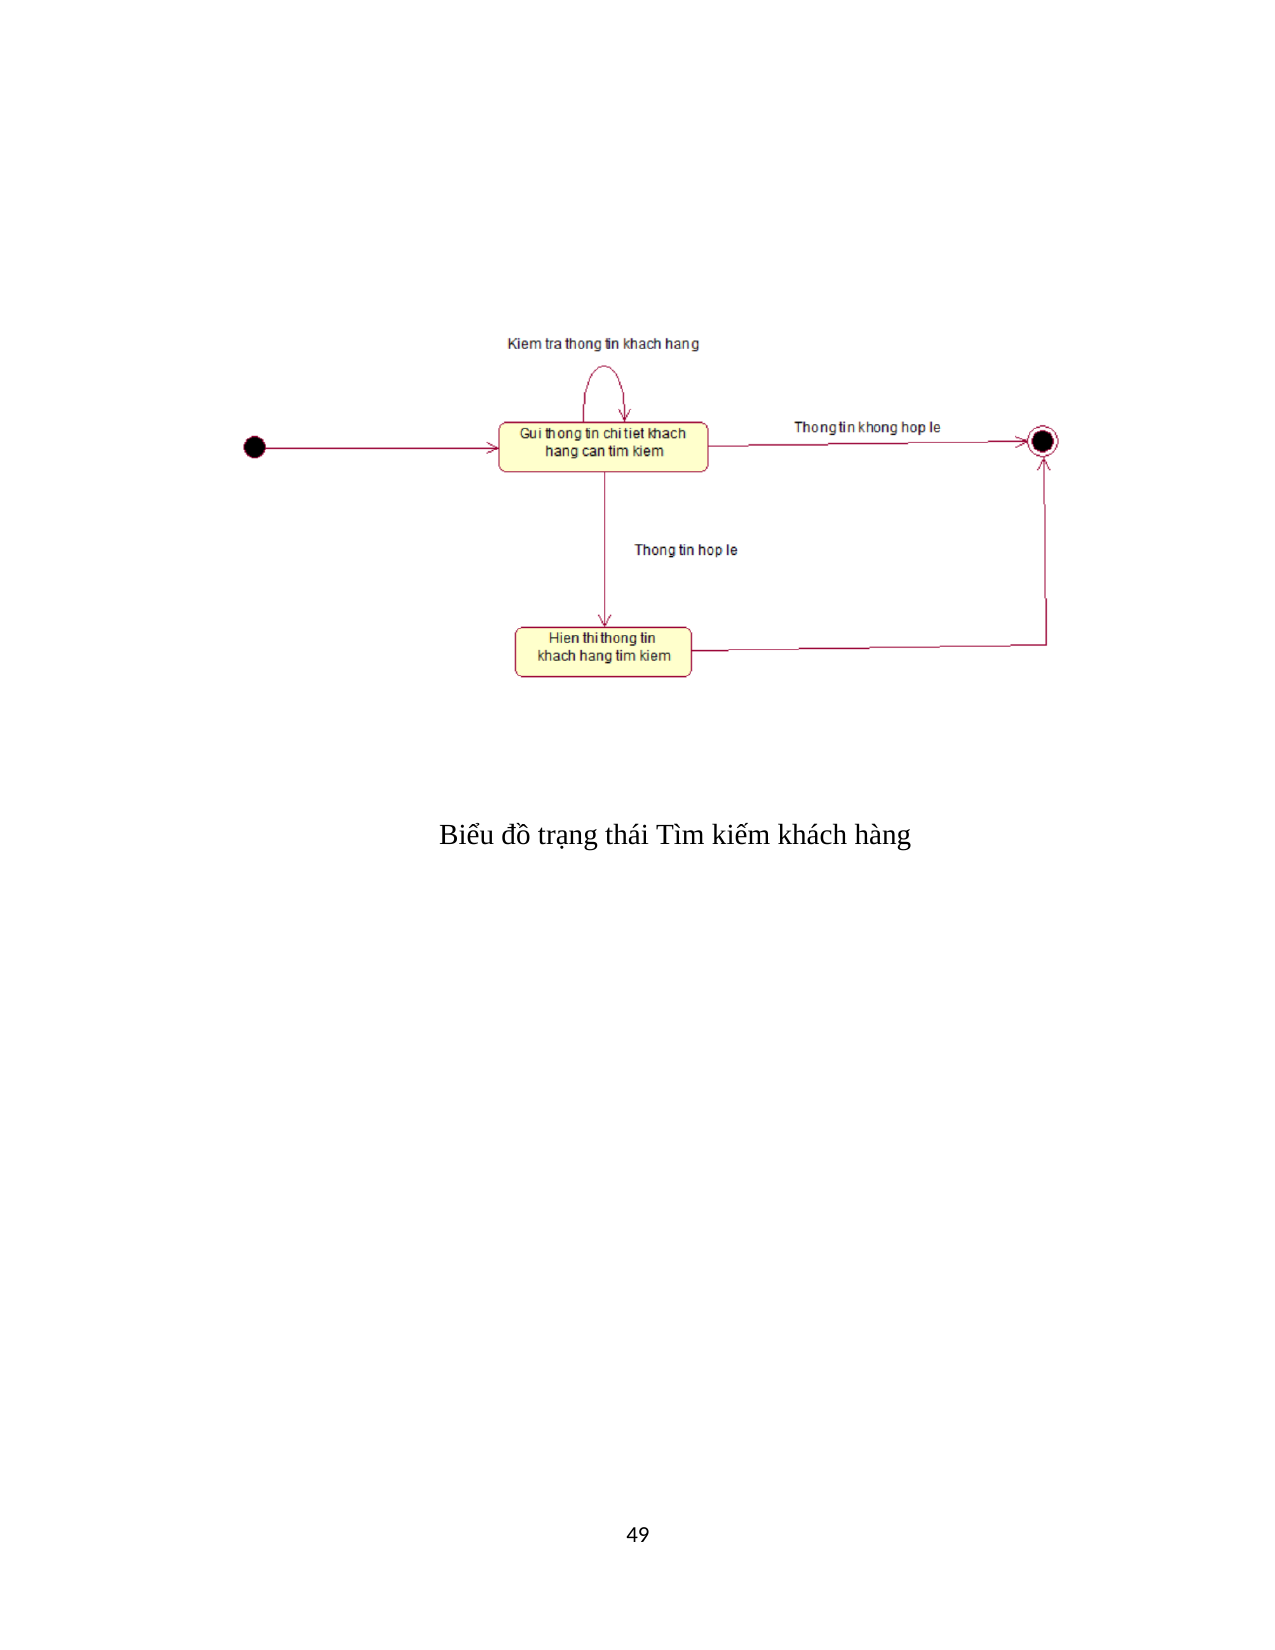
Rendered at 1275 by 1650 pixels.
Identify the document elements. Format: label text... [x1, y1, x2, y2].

picture [150, 308, 1091, 799]
list Biểu đồ trạng thái Tìm kiếm khách hàng [225, 817, 1125, 851]
